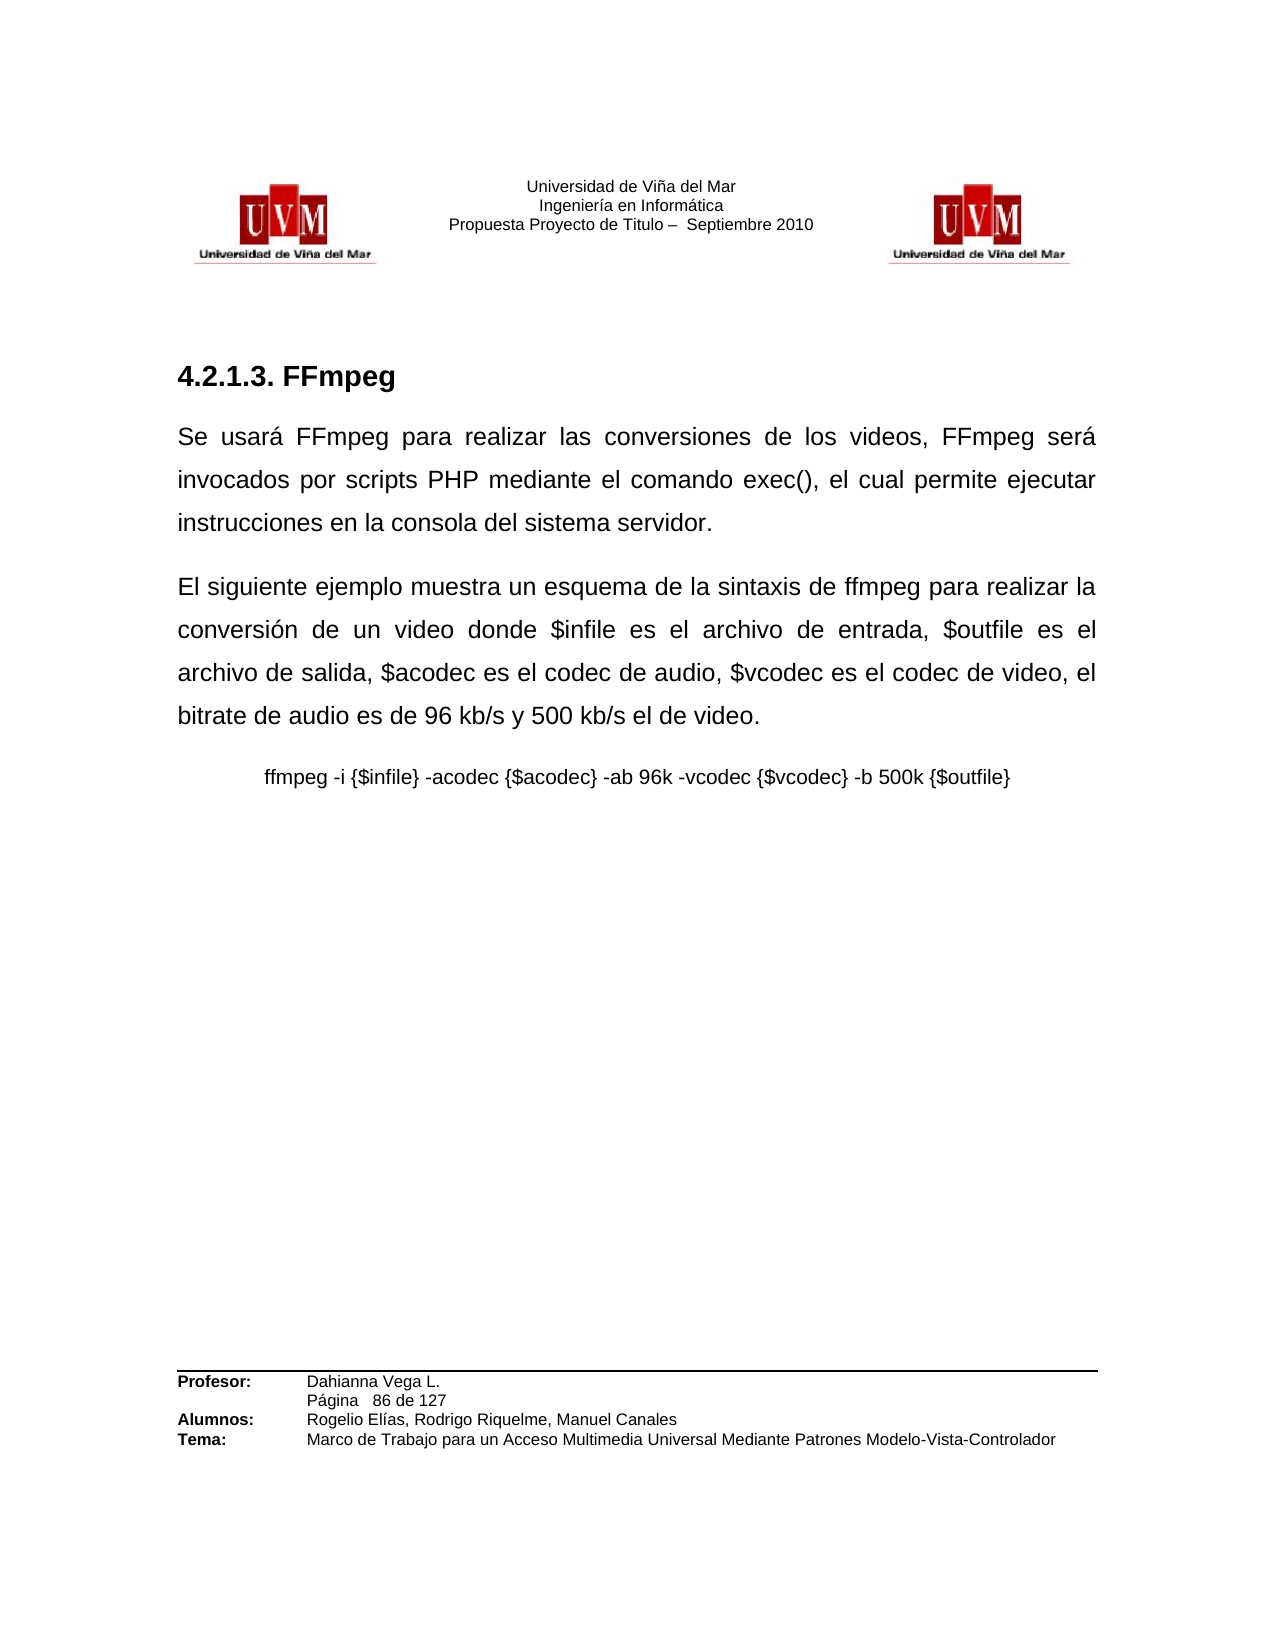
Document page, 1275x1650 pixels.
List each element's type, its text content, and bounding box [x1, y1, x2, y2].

subtitle 4.2.1.3. FFmpeg [177, 359, 1098, 392]
text El siguiente ejemplo muestra un esquema de la sintaxis de ffmpeg para realizar la conversión de un video donde $infile es el archivo de entrada, $outfile es el archivo de salida, $acodec es el codec de audio, $vcodec es el codec de video, el bitrate de audio es de 96 kb/s y 500 kb/s el de video. [177, 572, 1098, 730]
text Se usará FFmpeg para realizar las conversiones de los videos, FFmpeg será invocados por scripts PHP mediante el comando exec(), el cual permite ejecutar instrucciones en la consola del sistema servidor. [177, 422, 1098, 537]
picture [871, 176, 1084, 267]
subtitle ffmpeg -i {$infile} -acodec {$acodec} -ab 96k -vcodec {$vcodec} -b 500k {$outfile} [177, 765, 1098, 789]
picture [177, 176, 390, 267]
